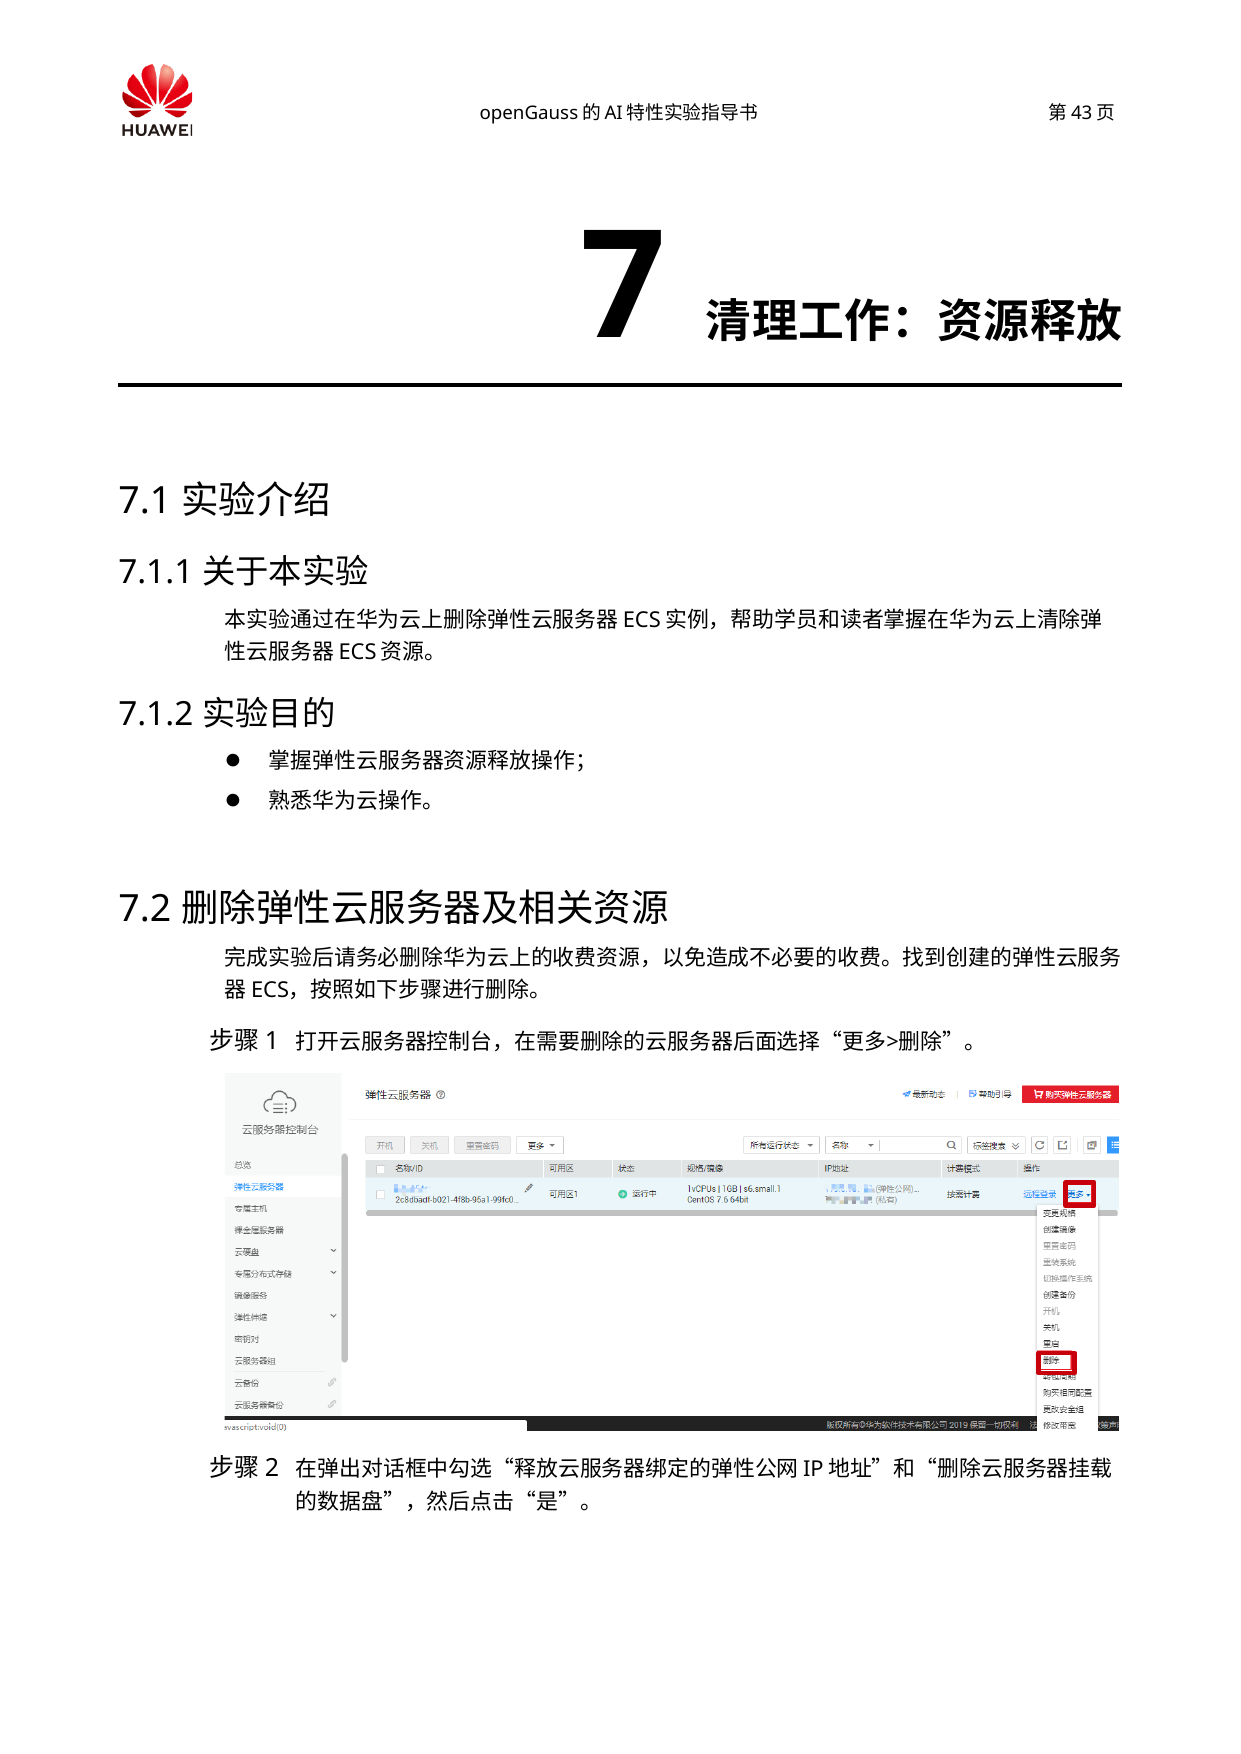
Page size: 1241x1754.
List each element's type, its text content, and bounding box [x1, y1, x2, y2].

text 本实验通过在华为云上删除弹性云服务器ECS实例，帮助学员和读者掌握在华为云上清除弹性云服务器ECS资源。 [224, 602, 1122, 666]
subtitle 关于本实验 [118, 545, 1122, 594]
text 掌握弹性云服务器资源释放操作； [224, 743, 1122, 775]
picture [122, 64, 193, 136]
subtitle 实验目的 [118, 686, 1122, 735]
subtitle 清理工作：资源释放 [118, 177, 1122, 383]
subtitle 实验介绍 [118, 470, 1122, 524]
text 熟悉华为云操作。 [224, 783, 1122, 815]
text 在弹出对话框中勾选“释放云服务器绑定的弹性公网IP地址”和“删除云服务器挂载的数据盘”，然后点击“是”。 [279, 1448, 1122, 1516]
subtitle 删除弹性云服务器及相关资源 [118, 877, 1122, 932]
text 打开云服务器控制台，在需要删除的云服务器后面选择“更多>删除”。 [279, 1020, 1122, 1057]
text 完成实验后请务必删除华为云上的收费资源，以免造成不必要的收费。找到创建的弹性云服务器ECS，按照如下步骤进行删除。 [224, 940, 1122, 1004]
picture [224, 1073, 1119, 1431]
